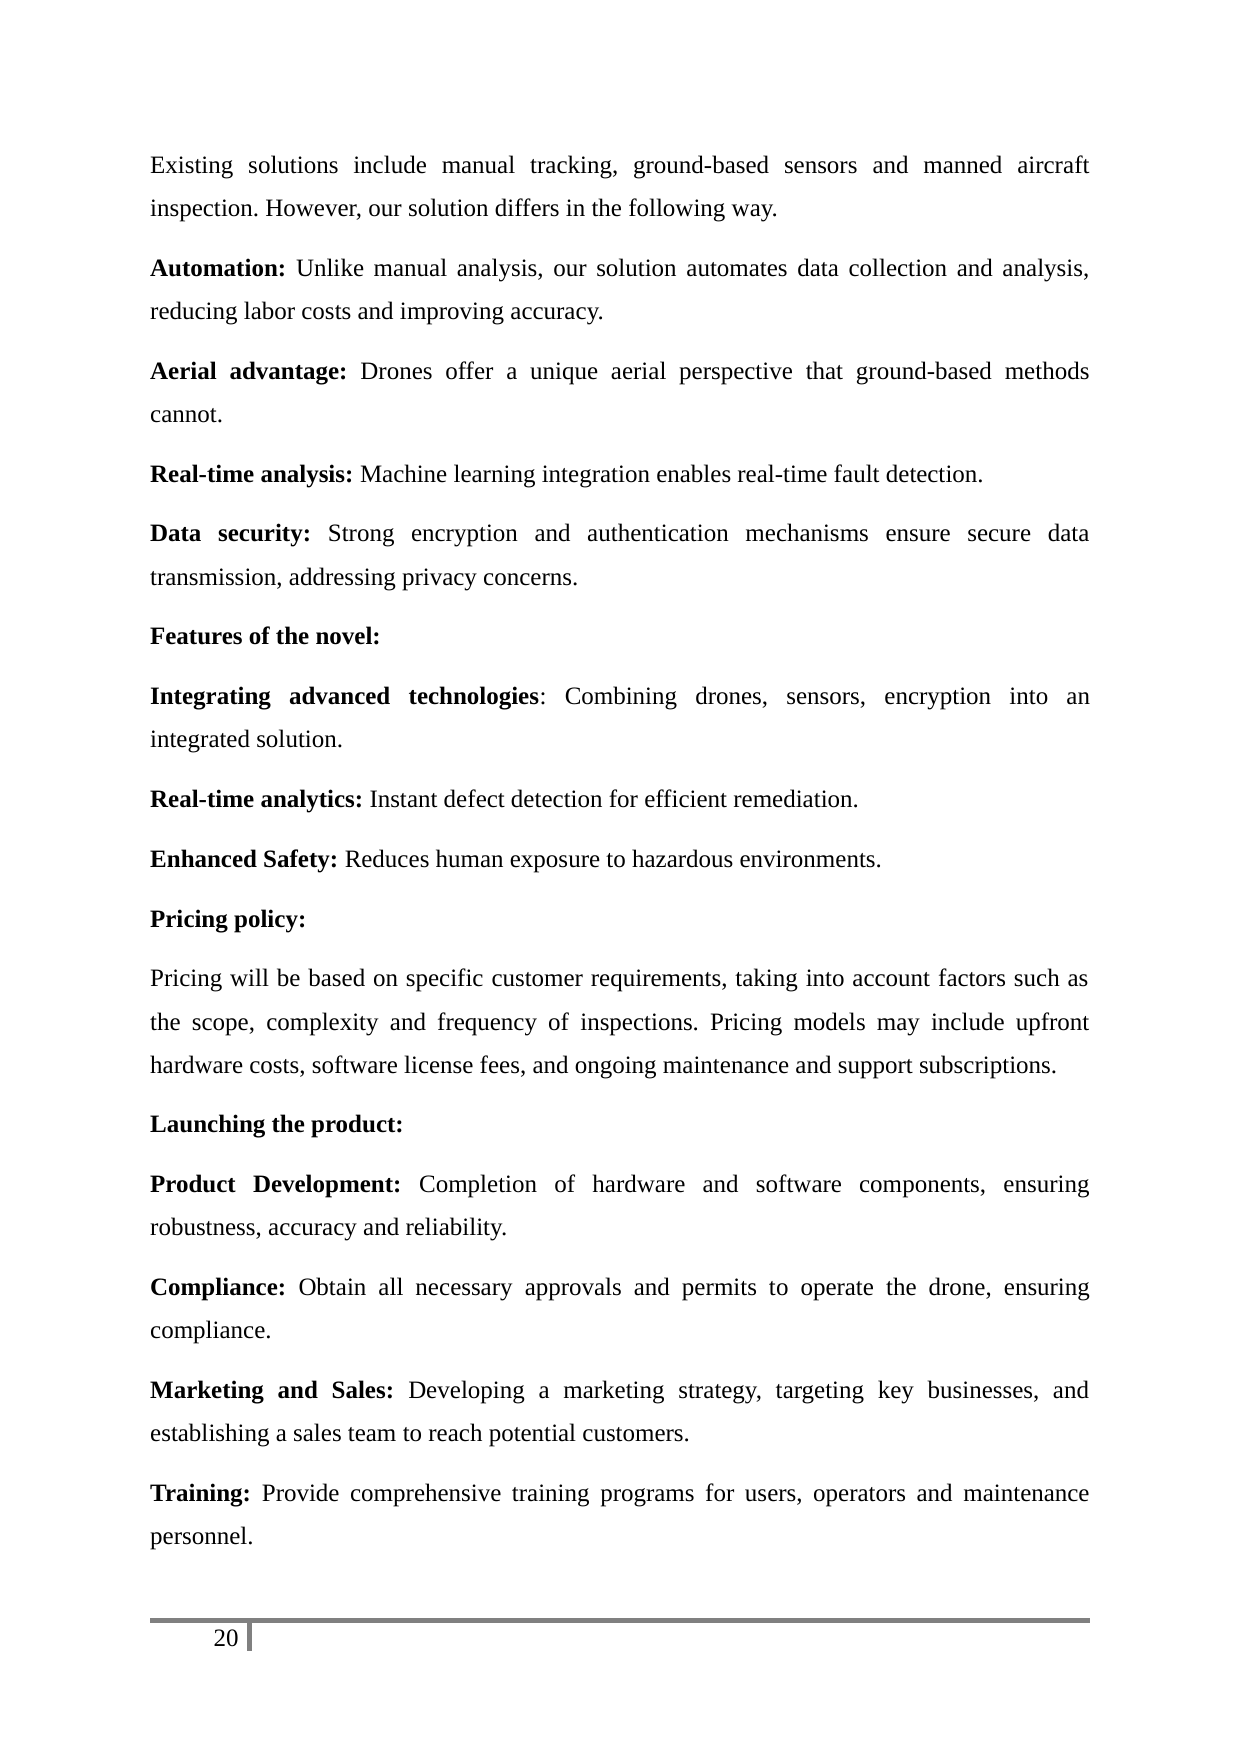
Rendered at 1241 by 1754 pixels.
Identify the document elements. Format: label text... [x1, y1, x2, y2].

text Pricing will be based on specific customer requirements, taking into account factors such as the scope, complexity and frequency of inspections. Pricing models may include upfront hardware costs, software license fees, and ongoing maintenance and support subscriptions. [150, 963, 1090, 1078]
text Aerial advantage: Drones offer a unique aerial perspective that ground-based methods cannot. [150, 356, 1090, 428]
text Features of the novel: [150, 621, 1090, 650]
text Enhanced Safety: Reduces human exposure to hazardous environments. [150, 844, 1090, 873]
text Real-time analytics: Instant defect detection for efficient remediation. [150, 784, 1090, 813]
text Training: Provide comprehensive training programs for users, operators and maintenance personnel. [150, 1478, 1090, 1550]
text Compliance: Obtain all necessary approvals and permits to operate the drone, ensuring compliance. [150, 1272, 1090, 1344]
text Automation: Unlike manual analysis, our solution automates data collection and analysis, reducing labor costs and improving accuracy. [150, 253, 1090, 325]
text Product Development: Completion of hardware and software components, ensuring robustness, accuracy and reliability. [150, 1169, 1090, 1241]
text Marketing and Sales: Developing a marketing strategy, targeting key businesses, and establishing a sales team to reach potential customers. [150, 1375, 1090, 1447]
text Pricing policy: [150, 904, 1090, 932]
text Launching the product: [150, 1109, 1090, 1138]
text Existing solutions include manual tracking, ground-based sensors and manned aircraft inspection. However, our solution differs in the following way. [150, 150, 1090, 222]
text Integrating advanced technologies: Combining drones, sensors, encryption into an integrated solution. [150, 681, 1090, 753]
text Real-time analysis: Machine learning integration enables real-time fault detection. [150, 459, 1090, 487]
text Data security: Strong encryption and authentication mechanisms ensure secure data transmission, addressing privacy concerns. [150, 518, 1090, 590]
